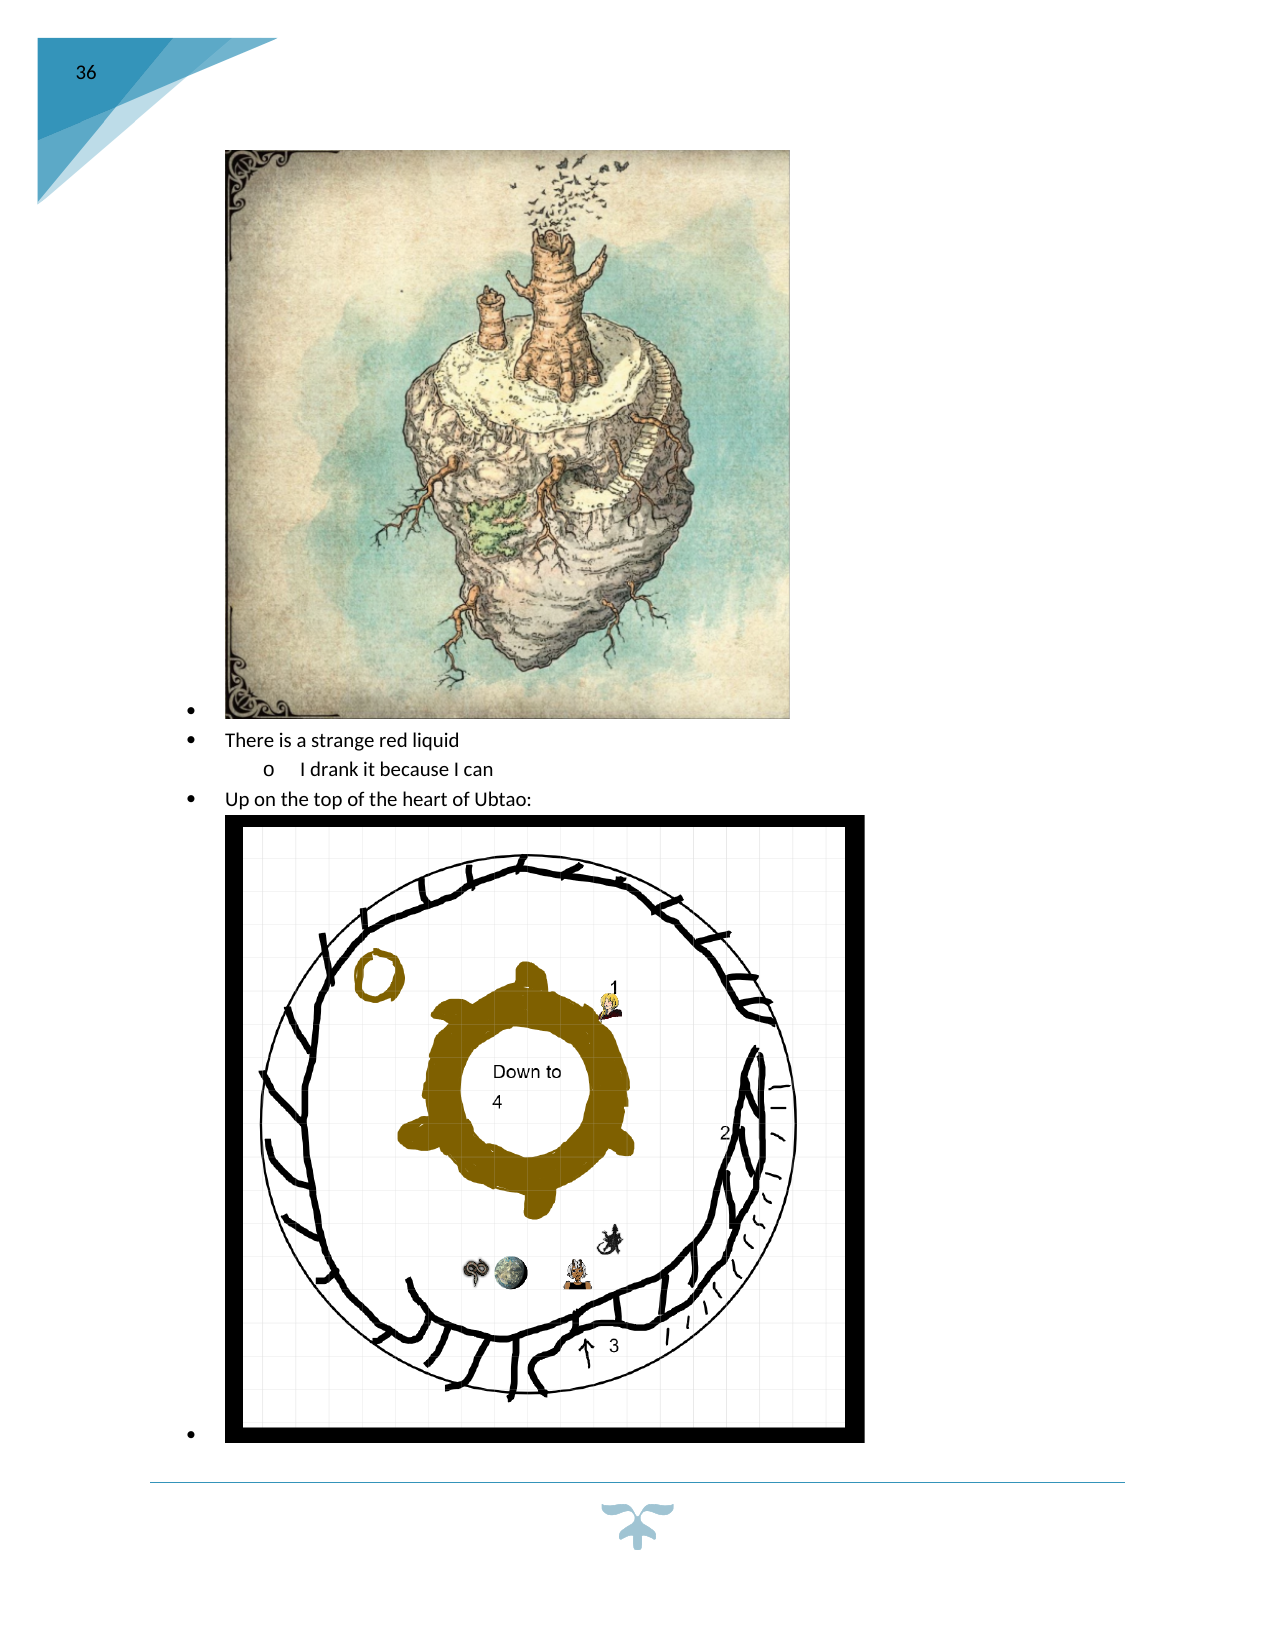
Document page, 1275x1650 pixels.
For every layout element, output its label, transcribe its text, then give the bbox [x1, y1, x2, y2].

picture [37, 37, 790, 719]
list There is a strange red liquid [187, 727, 1125, 752]
list I drank it because I can [262, 756, 1125, 782]
picture [225, 815, 865, 1443]
list Up on the top of the heart of Ubtao: [187, 786, 1125, 812]
